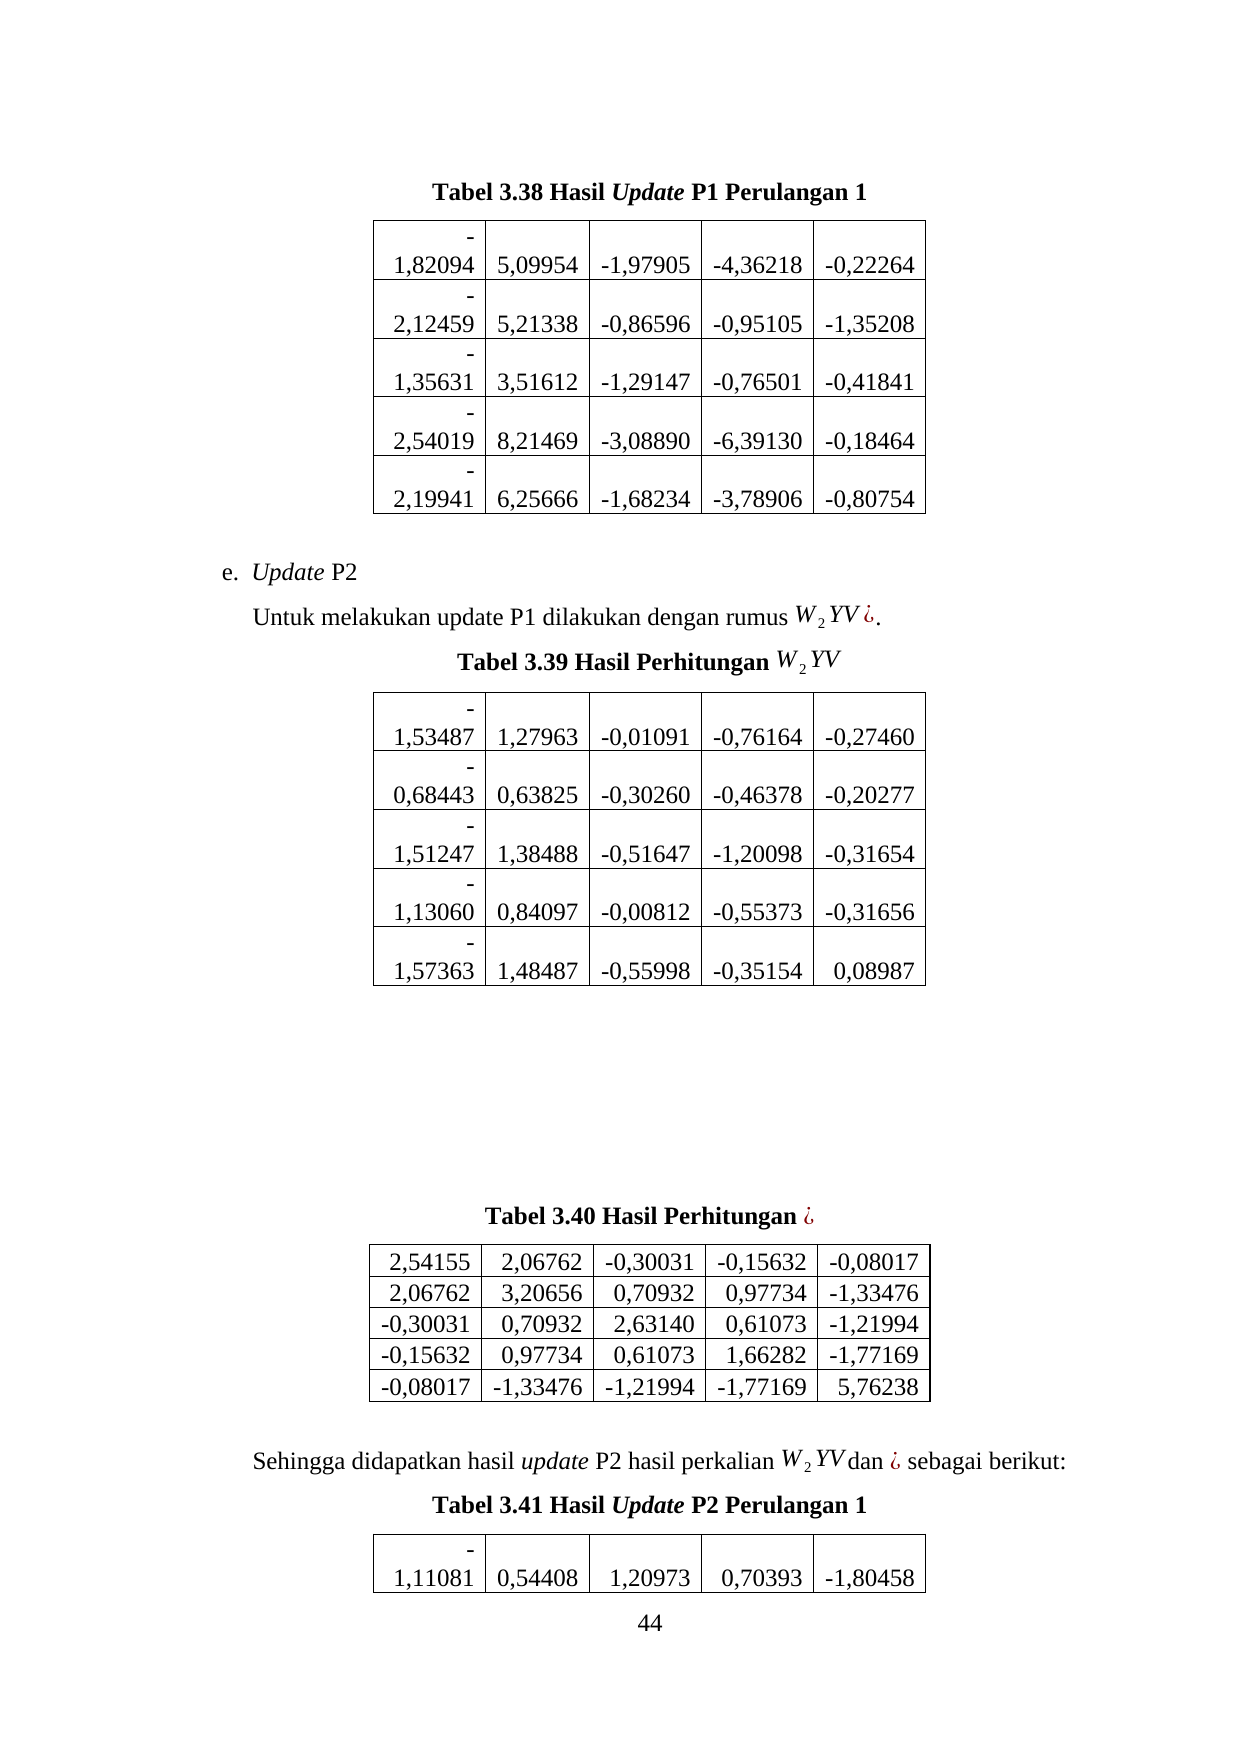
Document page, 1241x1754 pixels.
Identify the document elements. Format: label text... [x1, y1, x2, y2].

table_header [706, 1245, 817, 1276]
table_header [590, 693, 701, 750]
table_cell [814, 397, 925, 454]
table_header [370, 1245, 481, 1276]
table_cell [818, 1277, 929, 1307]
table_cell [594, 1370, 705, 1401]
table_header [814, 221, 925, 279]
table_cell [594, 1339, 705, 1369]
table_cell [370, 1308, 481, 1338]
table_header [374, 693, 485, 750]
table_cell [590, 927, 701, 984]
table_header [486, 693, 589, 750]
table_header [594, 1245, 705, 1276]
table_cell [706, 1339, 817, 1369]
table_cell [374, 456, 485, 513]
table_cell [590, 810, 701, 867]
text Tabel 3.38 Hasil Update P1 Perulangan 1 [177, 177, 1122, 206]
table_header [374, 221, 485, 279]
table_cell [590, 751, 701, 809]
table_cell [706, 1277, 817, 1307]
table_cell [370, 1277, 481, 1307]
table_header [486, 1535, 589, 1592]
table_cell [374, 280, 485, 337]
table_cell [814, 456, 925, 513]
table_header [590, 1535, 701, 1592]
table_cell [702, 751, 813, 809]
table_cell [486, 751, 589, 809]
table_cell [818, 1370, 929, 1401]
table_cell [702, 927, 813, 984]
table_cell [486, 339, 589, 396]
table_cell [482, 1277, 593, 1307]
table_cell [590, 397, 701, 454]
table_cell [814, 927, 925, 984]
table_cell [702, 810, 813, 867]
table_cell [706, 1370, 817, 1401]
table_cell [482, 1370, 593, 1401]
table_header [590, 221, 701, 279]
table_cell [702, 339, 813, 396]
text Tabel 3.40 Hasil Perhitungan [177, 1201, 1122, 1230]
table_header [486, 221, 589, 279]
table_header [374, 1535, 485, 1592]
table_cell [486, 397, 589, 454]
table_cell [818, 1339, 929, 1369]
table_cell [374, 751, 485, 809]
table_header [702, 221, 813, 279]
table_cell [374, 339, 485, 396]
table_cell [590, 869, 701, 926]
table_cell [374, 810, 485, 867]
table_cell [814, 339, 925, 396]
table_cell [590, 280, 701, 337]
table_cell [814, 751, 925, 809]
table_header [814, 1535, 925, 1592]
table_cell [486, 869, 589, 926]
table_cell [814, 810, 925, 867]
text Sehingga didapatkan hasil update P2 hasil perkalian dan sebagai berikut: [177, 1445, 1122, 1476]
text Tabel 3.39 Hasil Perhitungan [177, 646, 1122, 677]
text Untuk melakukan update P1 dilakukan dengan rumus . [177, 600, 1122, 632]
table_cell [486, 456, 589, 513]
text Tabel 3.41 Hasil Update P2 Perulangan 1 [177, 1490, 1122, 1519]
list Update P2 [222, 557, 1122, 586]
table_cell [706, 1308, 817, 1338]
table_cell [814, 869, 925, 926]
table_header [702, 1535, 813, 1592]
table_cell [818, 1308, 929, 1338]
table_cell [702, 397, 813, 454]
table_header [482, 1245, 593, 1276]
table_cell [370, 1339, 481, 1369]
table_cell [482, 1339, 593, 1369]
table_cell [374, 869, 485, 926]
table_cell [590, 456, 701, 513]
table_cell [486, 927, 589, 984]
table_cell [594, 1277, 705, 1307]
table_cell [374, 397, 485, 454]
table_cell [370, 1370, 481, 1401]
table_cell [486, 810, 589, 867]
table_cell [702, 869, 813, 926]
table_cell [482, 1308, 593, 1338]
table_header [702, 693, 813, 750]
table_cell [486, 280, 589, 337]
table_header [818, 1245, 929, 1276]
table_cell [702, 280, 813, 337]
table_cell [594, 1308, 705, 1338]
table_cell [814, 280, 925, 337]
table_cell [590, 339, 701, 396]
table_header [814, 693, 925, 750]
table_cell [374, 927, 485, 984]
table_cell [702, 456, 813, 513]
